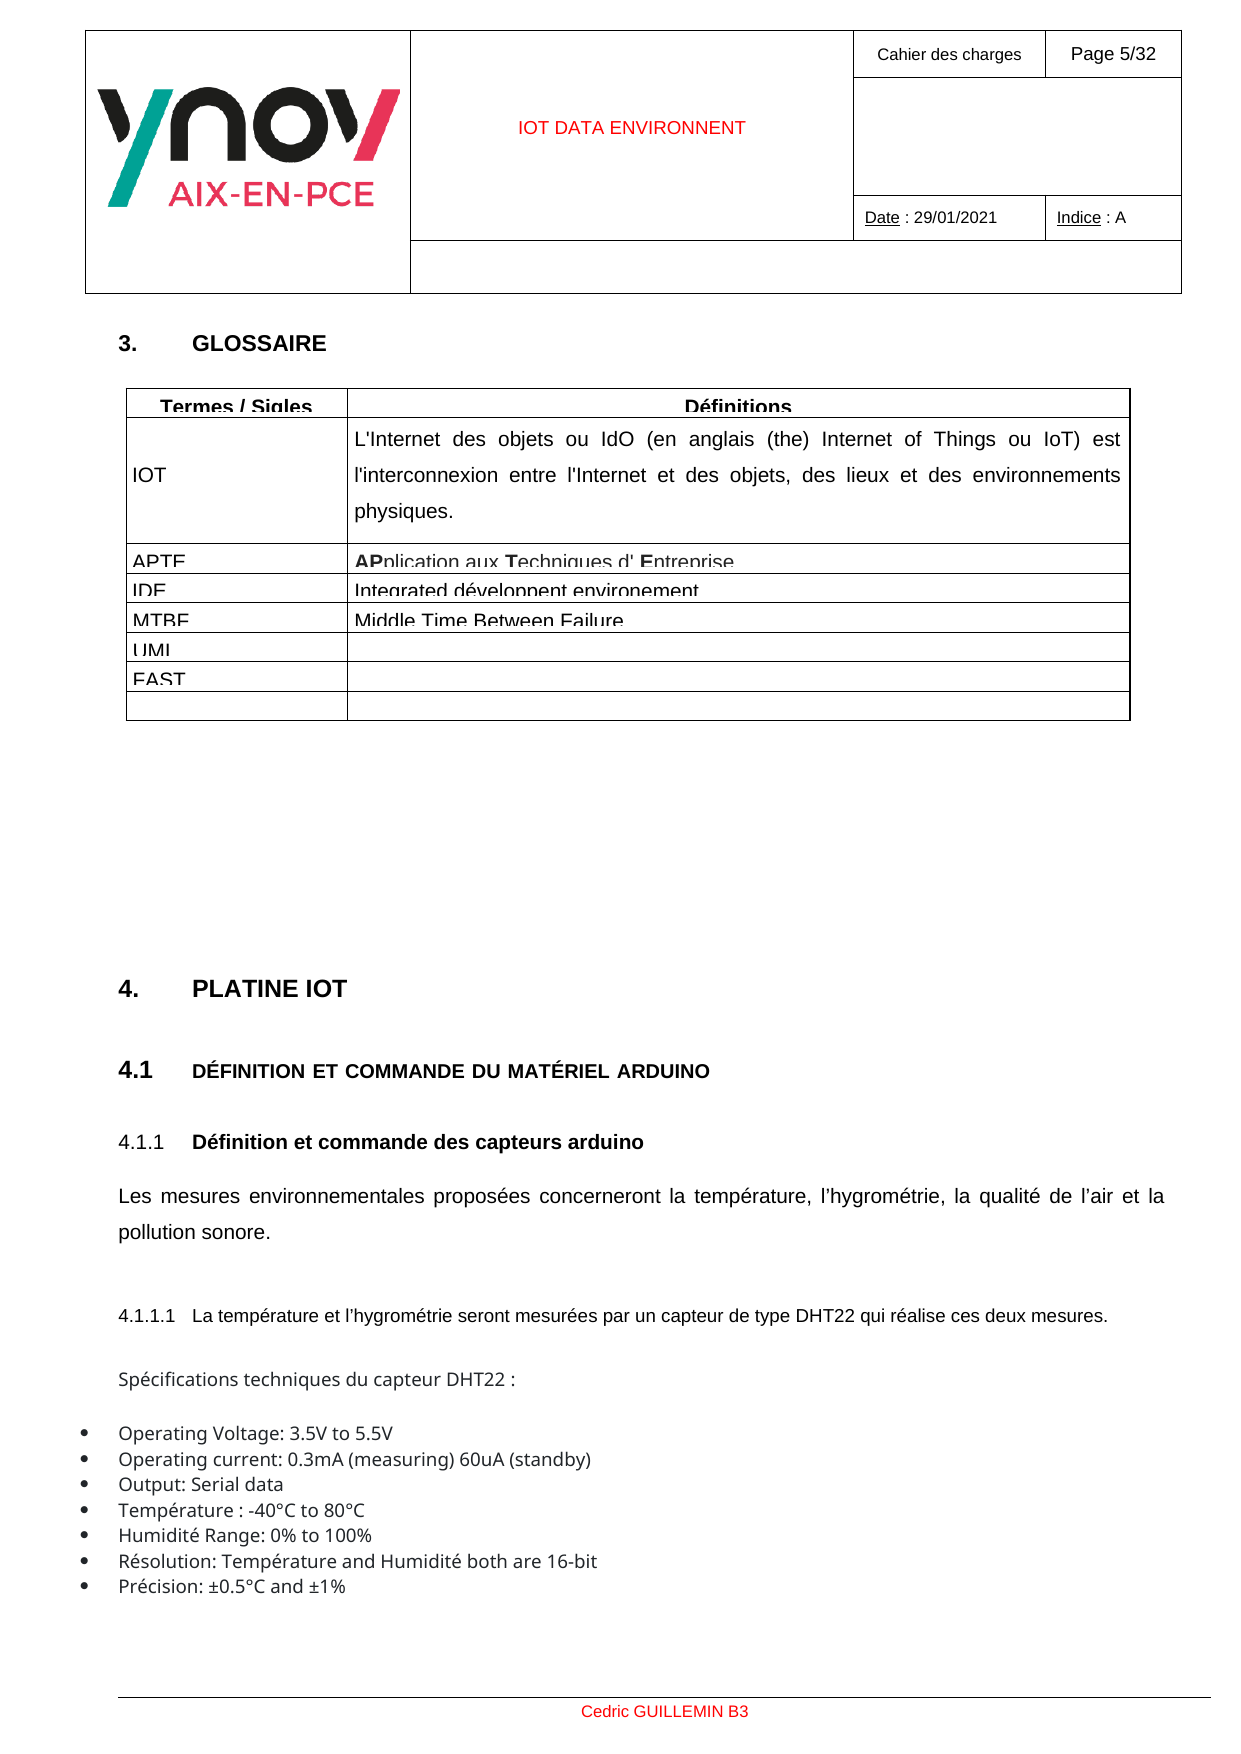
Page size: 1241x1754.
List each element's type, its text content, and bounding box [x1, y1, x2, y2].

text Les mesures environnementales proposées concerneront la température, l’hygrométrie, la qualité de l’air et la pollution sonore. [118, 1184, 1167, 1244]
subtitle glossaire [118, 329, 1167, 356]
table_cell APTE [127, 544, 347, 572]
text Spécifications techniques du capteur DHT22 : [118, 1366, 1167, 1391]
table_cell FAST [127, 662, 347, 691]
subtitle définition et commande du matériel arduino [118, 1055, 1167, 1084]
table_cell APplication aux Techniques d' Entreprise [348, 544, 1129, 572]
table_cell IDE [127, 574, 347, 602]
list Précision: ±0.5°C and ±1% [81, 1574, 1167, 1599]
table_cell Integrated développent environement [348, 574, 1129, 602]
table_cell [348, 662, 1129, 691]
list Résolution: Température and Humidité both are 16-bit [81, 1548, 1167, 1574]
table_cell MTBF [127, 603, 347, 632]
table_header Termes / Sigles [127, 389, 347, 417]
table_header Définitions [348, 389, 1129, 417]
table_cell L'Internet des objets ou IdO (en anglais (the) Internet of Things ou IoT) est l'interconnexion entre l'Internet et des objets, des lieux et des environnements physiques. [348, 418, 1129, 543]
list Operating current: 0.3mA (measuring) 60uA (standby) [81, 1446, 1167, 1472]
subtitle Définition et commande des capteurs arduino [118, 1129, 1167, 1153]
picture [97, 87, 400, 207]
table_cell UML [127, 633, 347, 661]
table_cell [348, 692, 1129, 720]
list Output: Serial data [81, 1472, 1167, 1497]
subtitle La température et l’hygrométrie seront mesurées par un capteur de type DHT22 qui réalise ces deux mesures. [118, 1304, 1167, 1326]
list Température : -40°C to 80°C [81, 1497, 1167, 1523]
list Humidité Range: 0% to 100% [81, 1523, 1167, 1548]
table_cell IOT [127, 418, 347, 543]
subtitle platine IOT [118, 974, 1167, 1003]
table_cell [348, 633, 1129, 661]
table_cell Middle Time Between Failure [348, 603, 1129, 632]
list Operating Voltage: 3.5V to 5.5V [81, 1421, 1167, 1446]
table_cell [127, 692, 347, 720]
